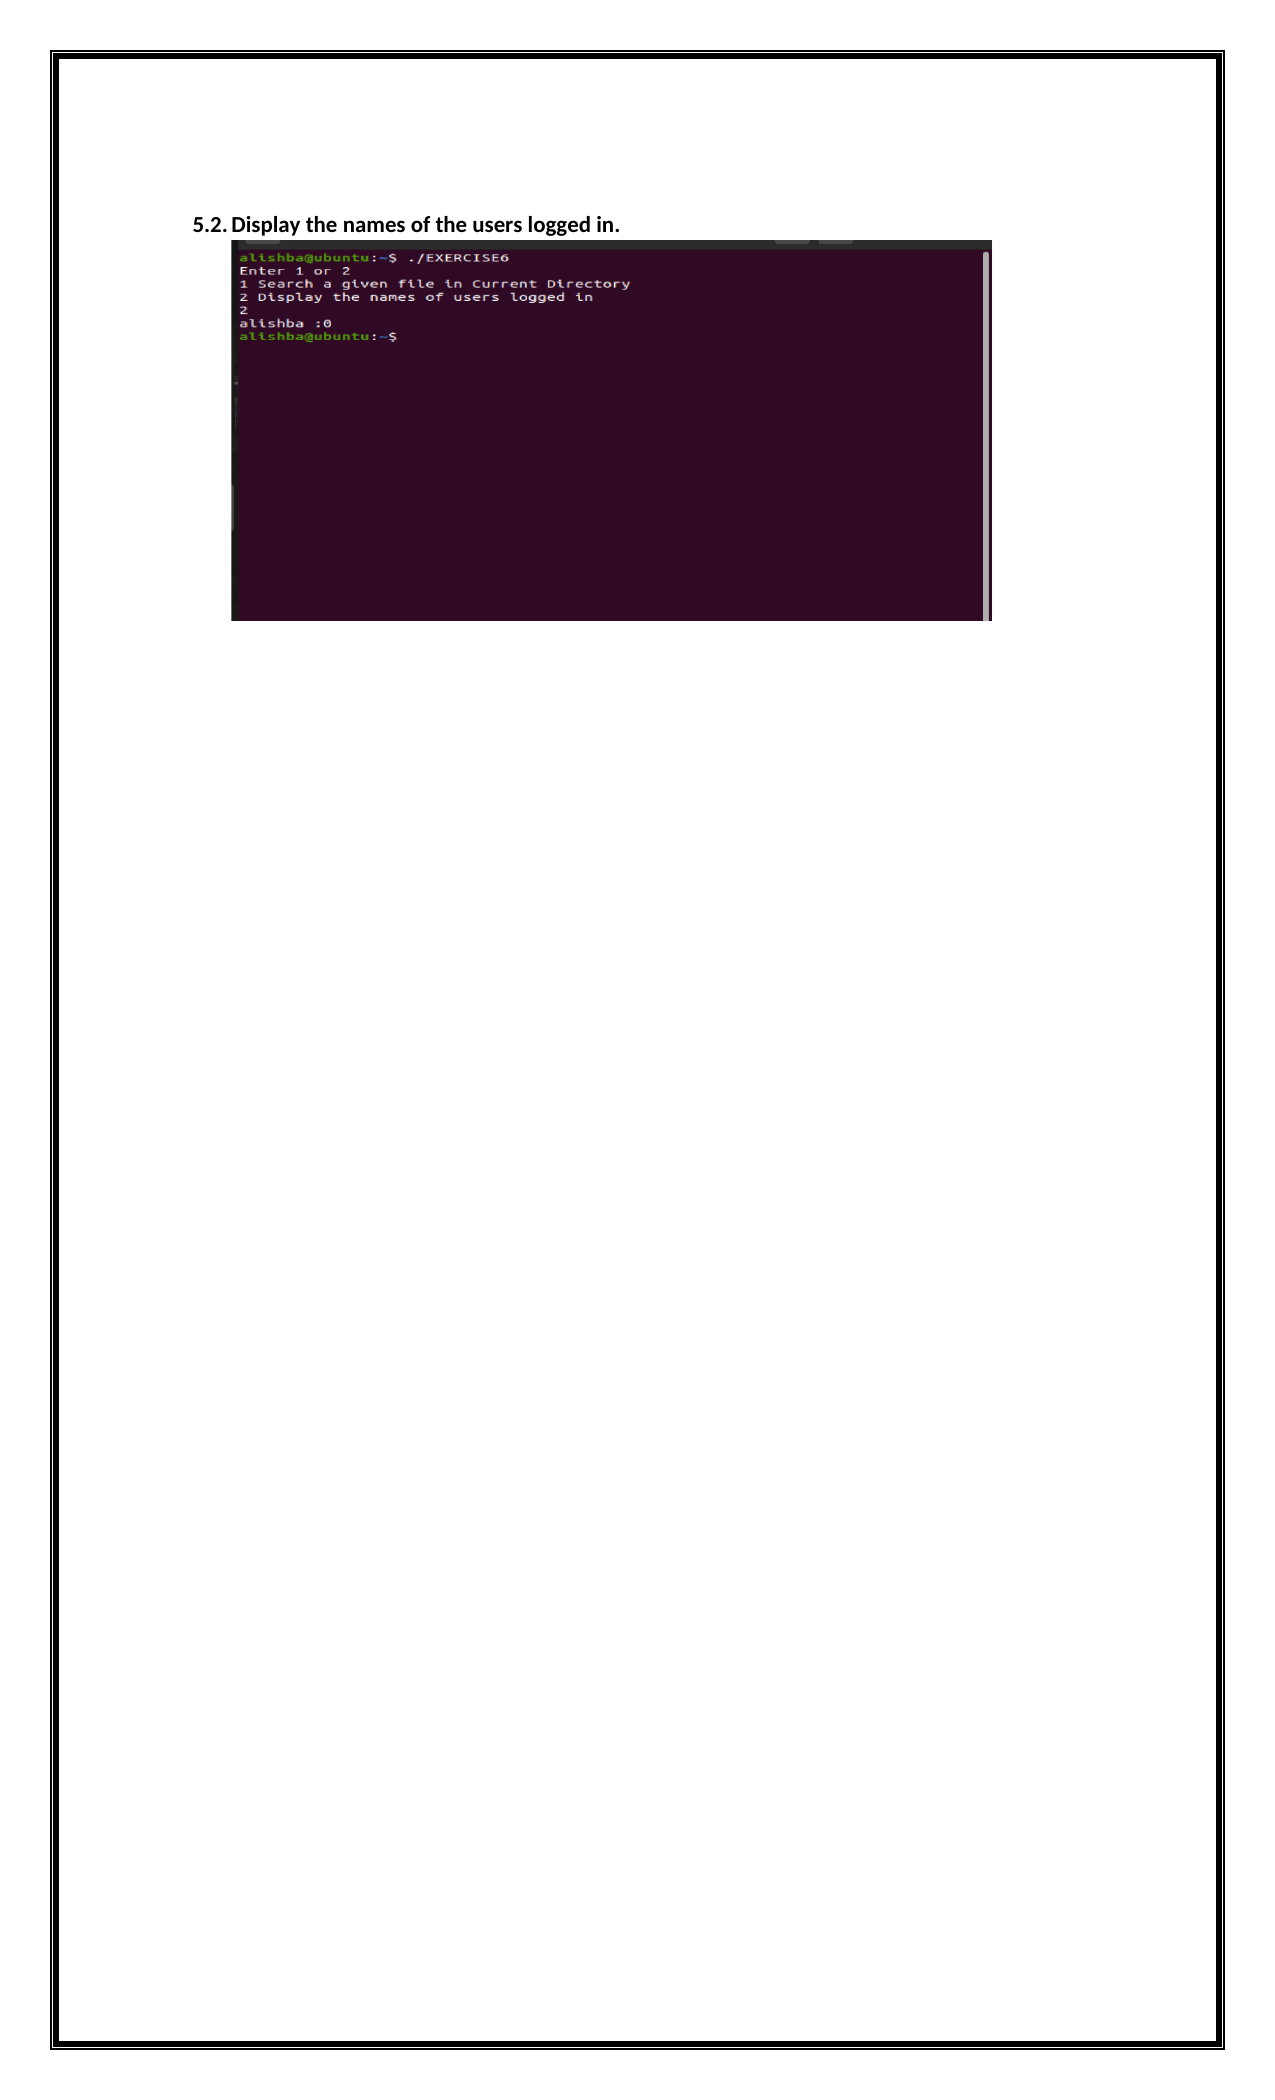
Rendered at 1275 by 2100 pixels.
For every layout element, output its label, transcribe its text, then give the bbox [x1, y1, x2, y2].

picture [231, 240, 993, 621]
list Display the names of the users logged in. [192, 210, 1125, 238]
